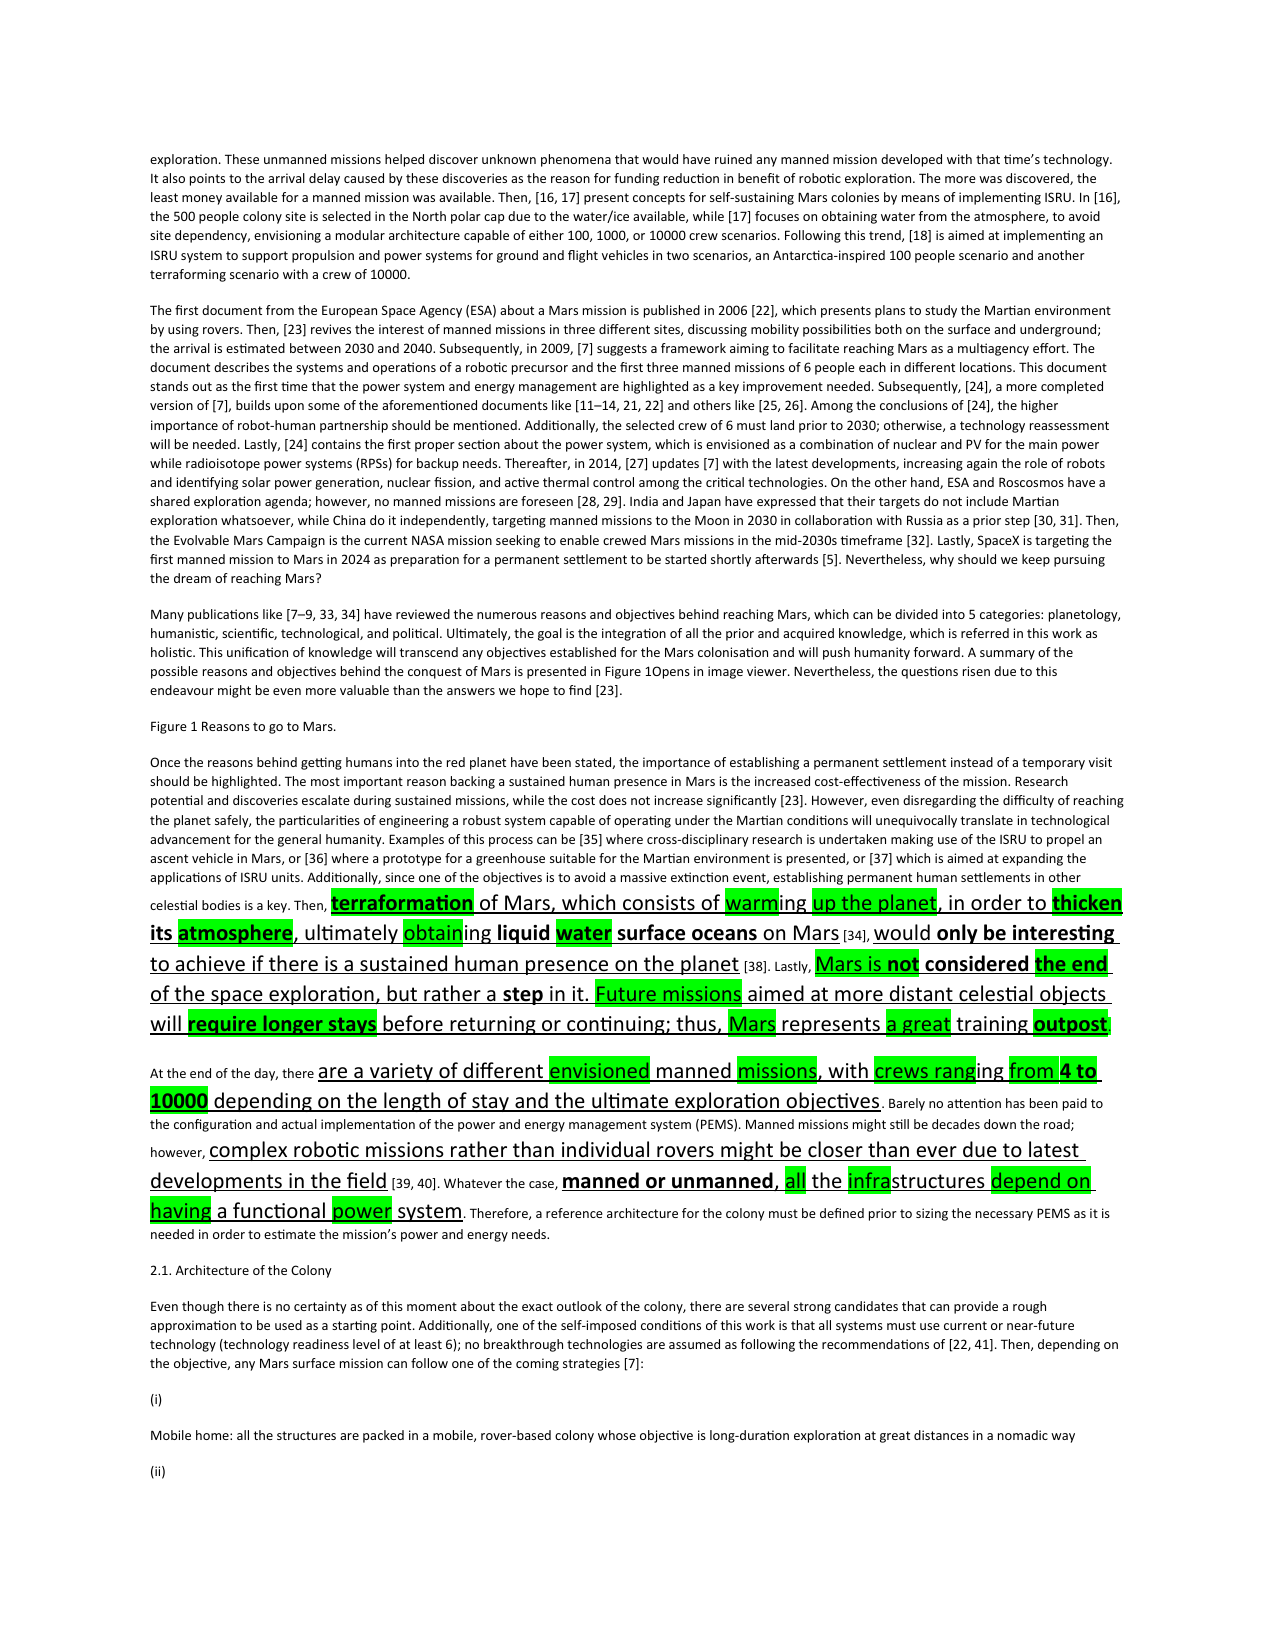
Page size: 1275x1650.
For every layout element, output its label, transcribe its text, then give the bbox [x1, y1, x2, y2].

text Mobile home: all the structures are packed in a mobile, rover-based colony whose objective is long-duration exploration at great distances in a nomadic way [150, 1426, 1125, 1444]
text At the end of the day, there are a variety of different envisioned manned missions, with crews ranging from 4 to 10000 depending on the length of stay and the ultimate exploration objectives. Barely no attention has been paid to the configuration and actual implementation of the power and energy management system (PEMS). Manned missions might still be decades down the road; however, complex robotic missions rather than individual rovers might be closer than ever due to latest developments in the field [39, 40]. Whatever the case, manned or unmanned, all the infrastructures depend on having a functional power system. Therefore, a reference architecture for the colony must be defined prior to sizing the necessary PEMS as it is needed in order to estimate the mission’s power and energy needs. [150, 1056, 1125, 1243]
text Figure 1 Reasons to go to Mars. [150, 717, 1125, 735]
text The first document from the European Space Agency (ESA) about a Mars mission is published in 2006 [22], which presents plans to study the Martian environment by using rovers. Then, [23] revives the interest of manned missions in three different sites, discussing mobility possibilities both on the surface and underground; the arrival is estimated between 2030 and 2040. Subsequently, in 2009, [7] suggests a framework aiming to facilitate reaching Mars as a multiagency effort. The document describes the systems and operations of a robotic precursor and the first three manned missions of 6 people each in different locations. This document stands out as the first time that the power system and energy management are highlighted as a key improvement needed. Subsequently, [24], a more completed version of [7], builds upon some of the aforementioned documents like [11–14, 21, 22] and others like [25, 26]. Among the conclusions of [24], the higher importance of robot-human partnership should be mentioned. Additionally, the selected crew of 6 must land prior to 2030; otherwise, a technology reassessment will be needed. Lastly, [24] contains the first proper section about the power system, which is envisioned as a combination of nuclear and PV for the main power while radioisotope power systems (RPSs) for backup needs. Thereafter, in 2014, [27] updates [7] with the latest developments, increasing again the role of robots and identifying solar power generation, nuclear fission, and active thermal control among the critical technologies. On the other hand, ESA and Roscosmos have a shared exploration agenda; however, no manned missions are foreseen [28, 29]. India and Japan have expressed that their targets do not include Martian exploration whatsoever, while China do it independently, targeting manned missions to the Moon in 2030 in collaboration with Russia as a prior step [30, 31]. Then, the Evolvable Mars Campaign is the current NASA mission seeking to enable crewed Mars missions in the mid-2030s timeframe [32]. Lastly, SpaceX is targeting the first manned mission to Mars in 2024 as preparation for a permanent settlement to be started shortly afterwards [5]. Nevertheless, why should we keep pursuing the dream of reaching Mars? [150, 301, 1125, 587]
text Once the reasons behind getting humans into the red planet have been stated, the importance of establishing a permanent settlement instead of a temporary visit should be highlighted. The most important reason backing a sustained human presence in Mars is the increased cost-effectiveness of the mission. Research potential and discoveries escalate during sustained missions, while the cost does not increase significantly [23]. However, even disregarding the difficulty of reaching the planet safely, the particularities of engineering a robust system capable of operating under the Martian conditions will unequivocally translate in technological advancement for the general humanity. Examples of this process can be [35] where cross-disciplinary research is undertaken making use of the ISRU to propel an ascent vehicle in Mars, or [36] where a prototype for a greenhouse suitable for the Martian environment is presented, or [37] which is aimed at expanding the applications of ISRU units. Additionally, since one of the objectives is to avoid a massive extinction event, establishing permanent human settlements in other celestial bodies is a key. Then, terraformation of Mars, which consists of warming up the planet, in order to thicken its atmosphere, ultimately obtaining liquid water surface oceans on Mars [34], would only be interesting to achieve if there is a sustained human presence on the planet [38]. Lastly, Mars is not considered the end of the space exploration, but rather a step in it. Future missions aimed at more distant celestial objects will require longer stays before returning or continuing; thus, Mars represents a great training outpost. [150, 753, 1125, 1037]
text Many publications like [7–9, 33, 34] have reviewed the numerous reasons and objectives behind reaching Mars, which can be divided into 5 categories: planetology, humanistic, scientific, technological, and political. Ultimately, the goal is the integration of all the prior and acquired knowledge, which is referred in this work as holistic. This unification of knowledge will transcend any objectives established for the Mars colonisation and will push humanity forward. A summary of the possible reasons and objectives behind the conquest of Mars is presented in Figure 1Opens in image viewer. Nevertheless, the questions risen due to this endeavour might be even more valuable than the answers we hope to find [23]. [150, 605, 1125, 699]
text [150, 150, 1125, 283]
text (ii) [150, 1462, 1125, 1480]
text (i) [150, 1390, 1125, 1408]
text 2.1. Architecture of the Colony [150, 1261, 1125, 1279]
text Even though there is no certainty as of this moment about the exact outlook of the colony, there are several strong candidates that can provide a rough approximation to be used as a starting point. Additionally, one of the self-imposed conditions of this work is that all systems must use current or near-future technology (technology readiness level of at least 6); no breakthrough technologies are assumed as following the recommendations of [22, 41]. Then, depending on the objective, any Mars surface mission can follow one of the coming strategies [7]: [150, 1297, 1125, 1372]
